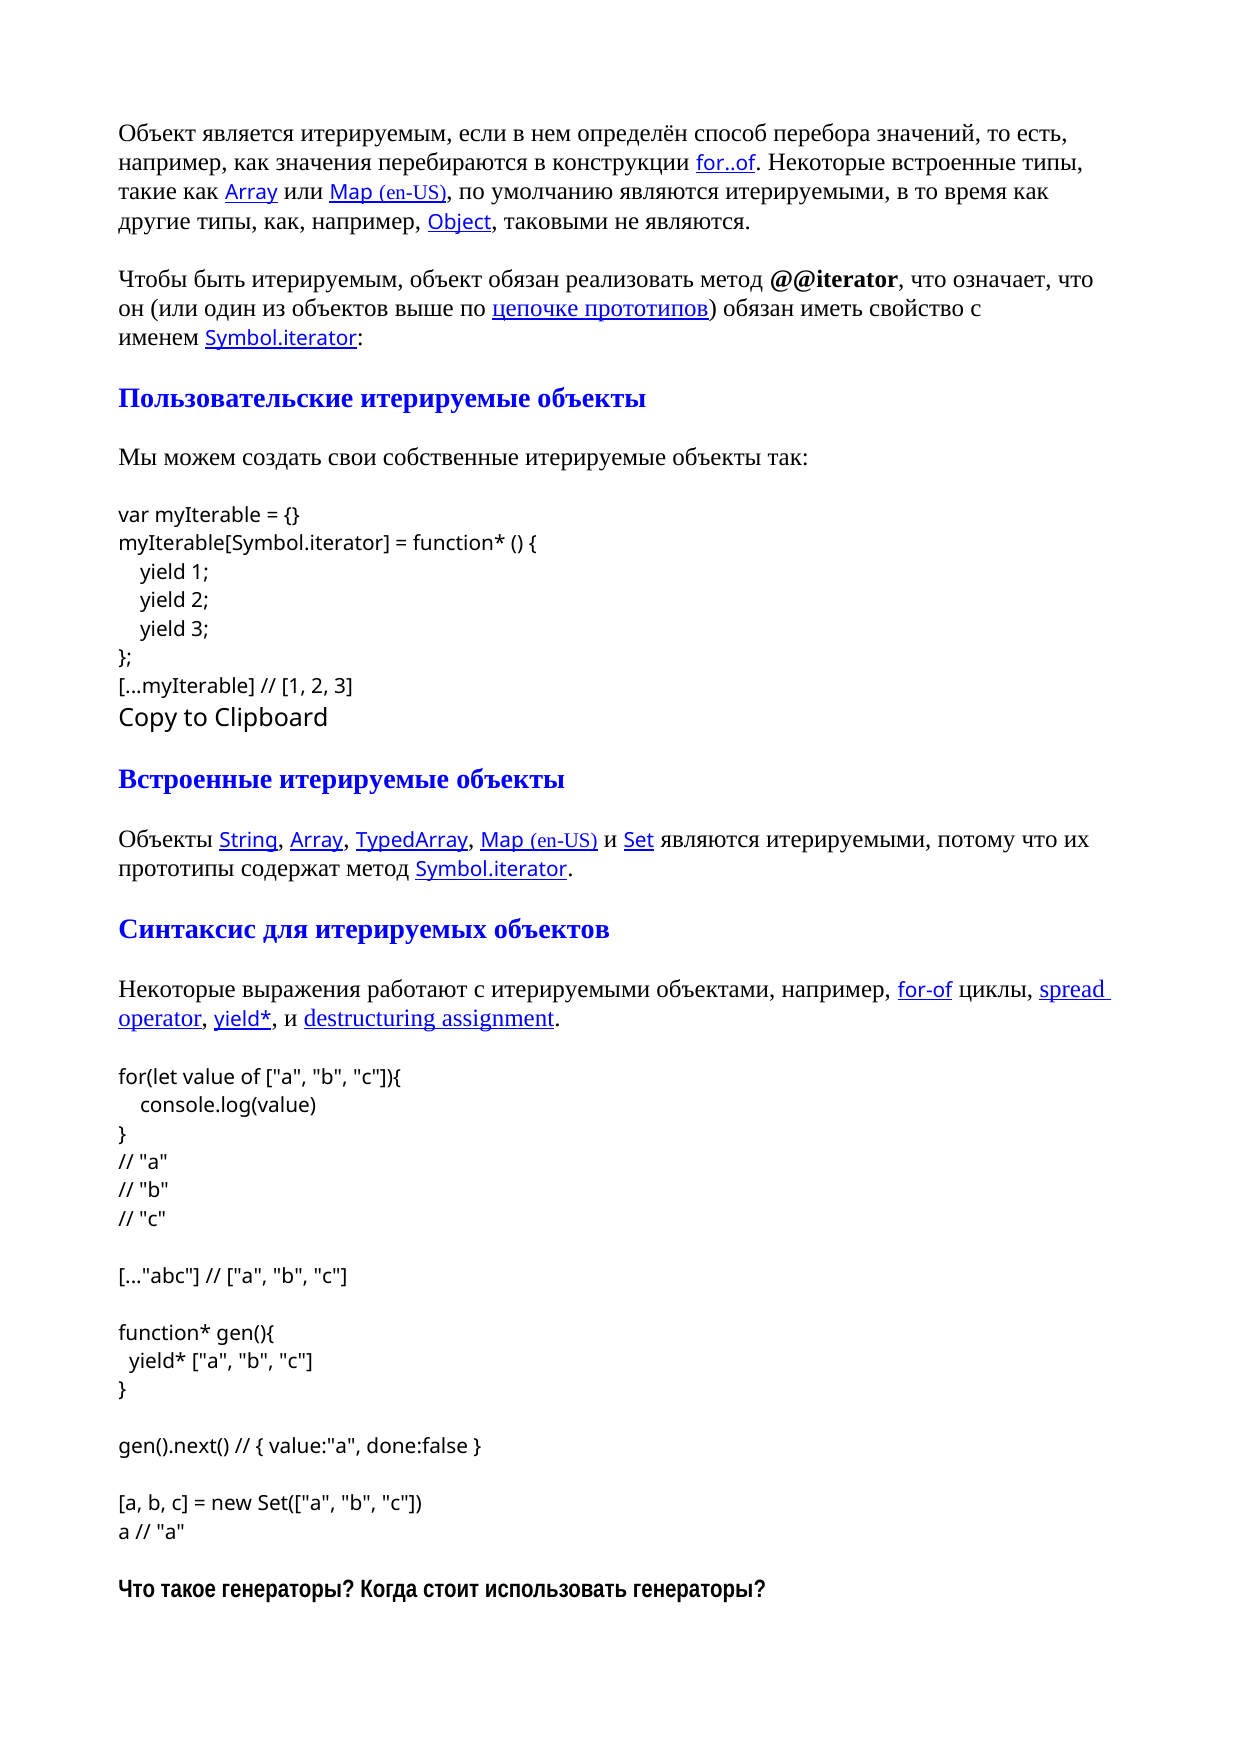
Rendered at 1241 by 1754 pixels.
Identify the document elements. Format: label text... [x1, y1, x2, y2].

text myIterable[Symbol.iterator] = function* () { [118, 528, 1122, 557]
text }; [118, 642, 1122, 671]
text a // "a" [118, 1517, 1122, 1545]
text yield 2; [118, 585, 1122, 614]
text var myIterable = {} [118, 500, 1122, 528]
text yield 1; [118, 557, 1122, 585]
text } [118, 1119, 1122, 1147]
text console.log(value) [118, 1090, 1122, 1119]
text [a, b, c] = new Set(["a", "b", "c"]) [118, 1488, 1122, 1517]
text yield 3; [118, 614, 1122, 642]
text function* gen(){ [118, 1318, 1122, 1346]
list Синтаксис для итерируемых объектов [118, 912, 1122, 944]
text Мы можем создать свои собственные итерируемые объекты так: [118, 442, 1122, 471]
text Что такое генераторы? Когда стоит использовать генераторы? [118, 1574, 1122, 1602]
text Некоторые выражения работают с итерируемыми объектами, например, for-of циклы, spread operator, yield*, и destructuring assignment. [118, 974, 1122, 1033]
text Чтобы быть итерируемым, объект обязан реализовать метод @@iterator, что означает, что он (или один из объектов выше по цепочке прототипов) обязан иметь свойство с именем Symbol.iterator: [118, 264, 1122, 351]
text // "c" [118, 1204, 1122, 1232]
text Объекты String, Array, TypedArray, Map (en-US) и Set являются итерируемыми, потому что их прототипы содержат метод Symbol.iterator. [118, 824, 1122, 883]
text [...myIterable] // [1, 2, 3] [118, 671, 1122, 699]
text // "a" [118, 1147, 1122, 1176]
list Встроенные итерируемые объекты [118, 762, 1122, 795]
text gen().next() // { value:"a", done:false } [118, 1431, 1122, 1460]
text [..."abc"] // ["a", "b", "c"] [118, 1261, 1122, 1289]
text yield* ["a", "b", "c"] [118, 1346, 1122, 1374]
text Copy to Clipboard [118, 699, 1122, 733]
text // "b" [118, 1176, 1122, 1204]
list Пользовательские итерируемые объекты [118, 381, 1122, 413]
text } [118, 1374, 1122, 1403]
text for(let value of ["a", "b", "c"]){ [118, 1062, 1122, 1090]
text Объект является итерируемым, если в нем определён способ перебора значений, то есть, например, как значения перебираются в конструкции for..of. Некоторые встроенные типы, такие как Array или Map (en-US), по умолчанию являются итерируемыми, в то время как другие типы, как, например, Object, таковыми не являются. [118, 118, 1122, 235]
